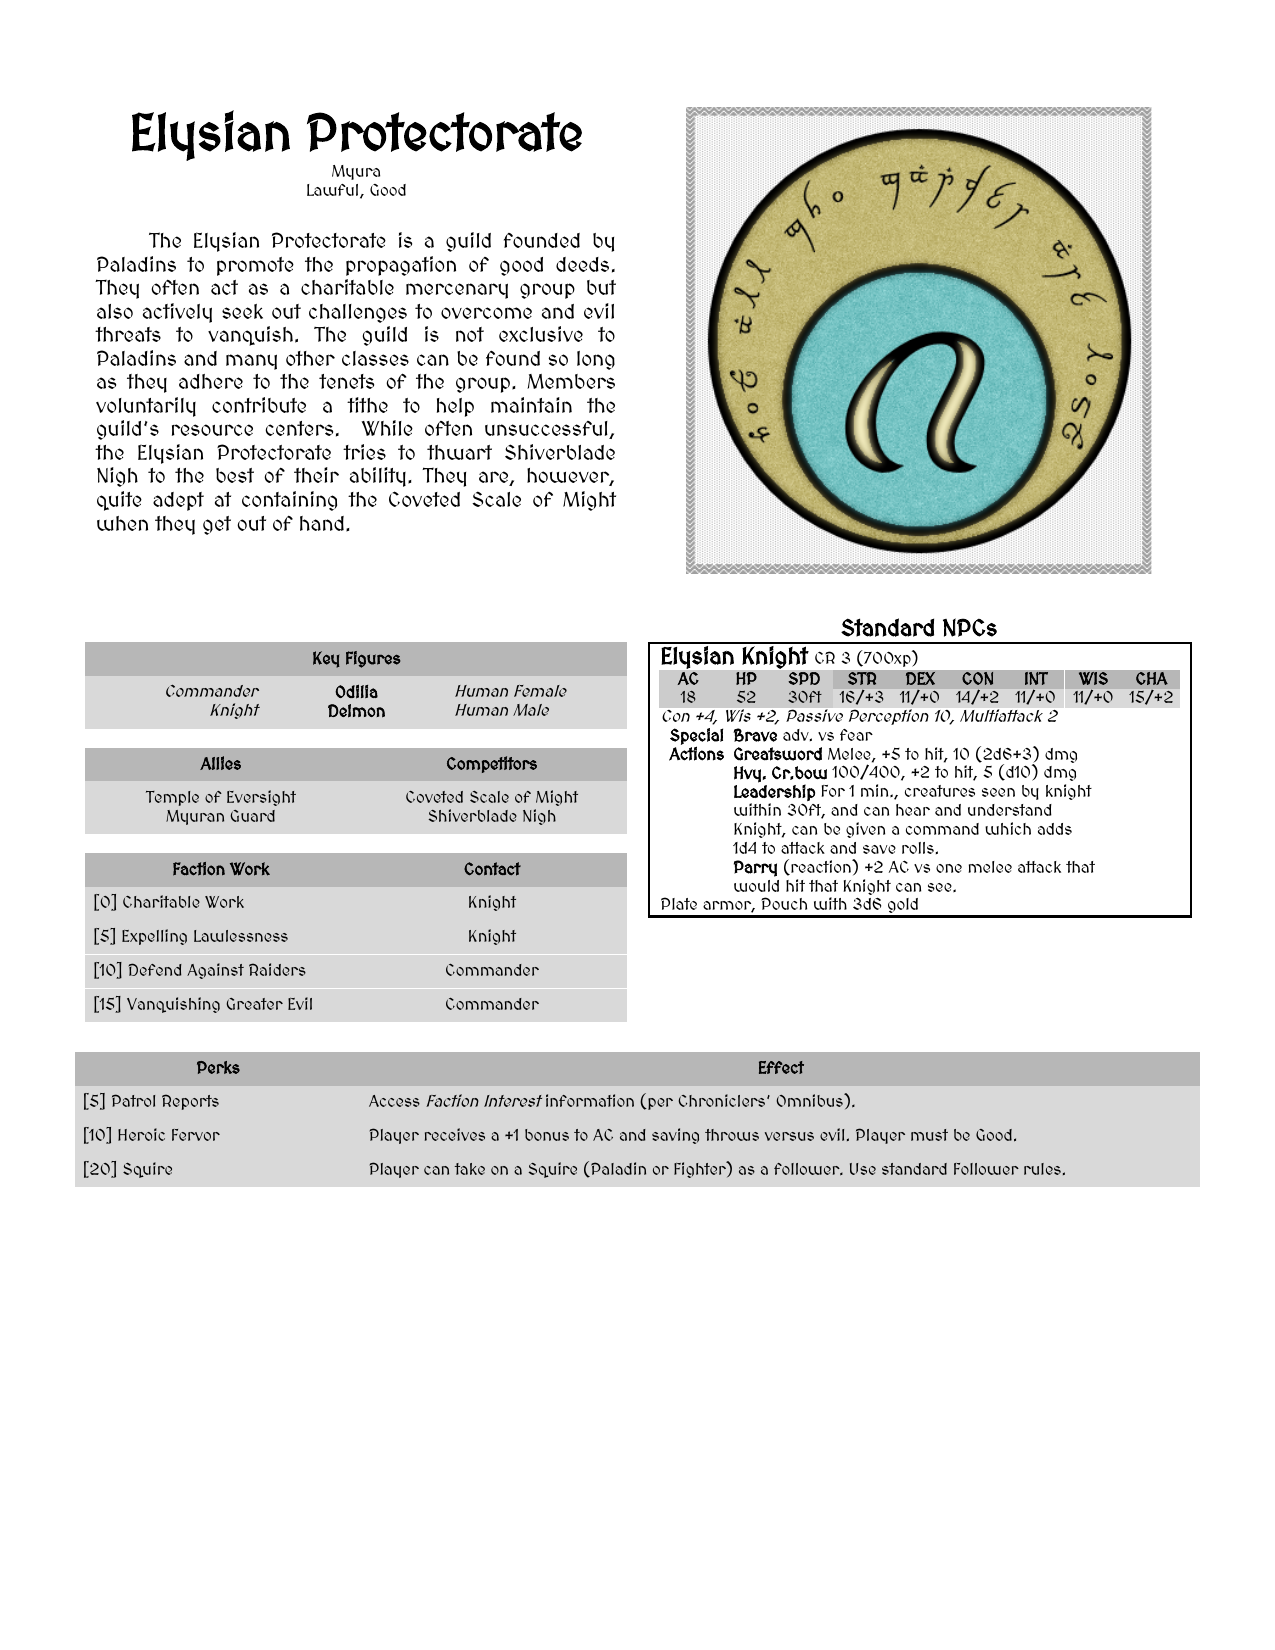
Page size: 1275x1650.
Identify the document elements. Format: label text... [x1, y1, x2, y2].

table_cell Player receives a +1 bonus to AC and saving throws versus evil. Player must be Good. [361, 1119, 1200, 1153]
table_cell Player can take on a Squire (Paladin or Fighter) as a follower. Use standard Follower rules. [361, 1153, 1200, 1187]
table_header Perks [75, 1052, 361, 1086]
table_cell [20] Squire [75, 1153, 361, 1187]
table_header [75, 606, 637, 1033]
table_header Effect [361, 1052, 1200, 1086]
table_cell [5] Patrol Reports [75, 1086, 361, 1119]
table_header Elysian Protectorate Myura Lawful, Good [75, 97, 637, 584]
table_cell [10] Heroic Fervor [75, 1119, 361, 1153]
table_header Standard NPCs [638, 606, 1200, 1033]
table_cell Access Faction Interest information (per Chroniclers’ Omnibus). [361, 1086, 1200, 1119]
table_header [638, 97, 1200, 584]
picture [686, 107, 1152, 574]
